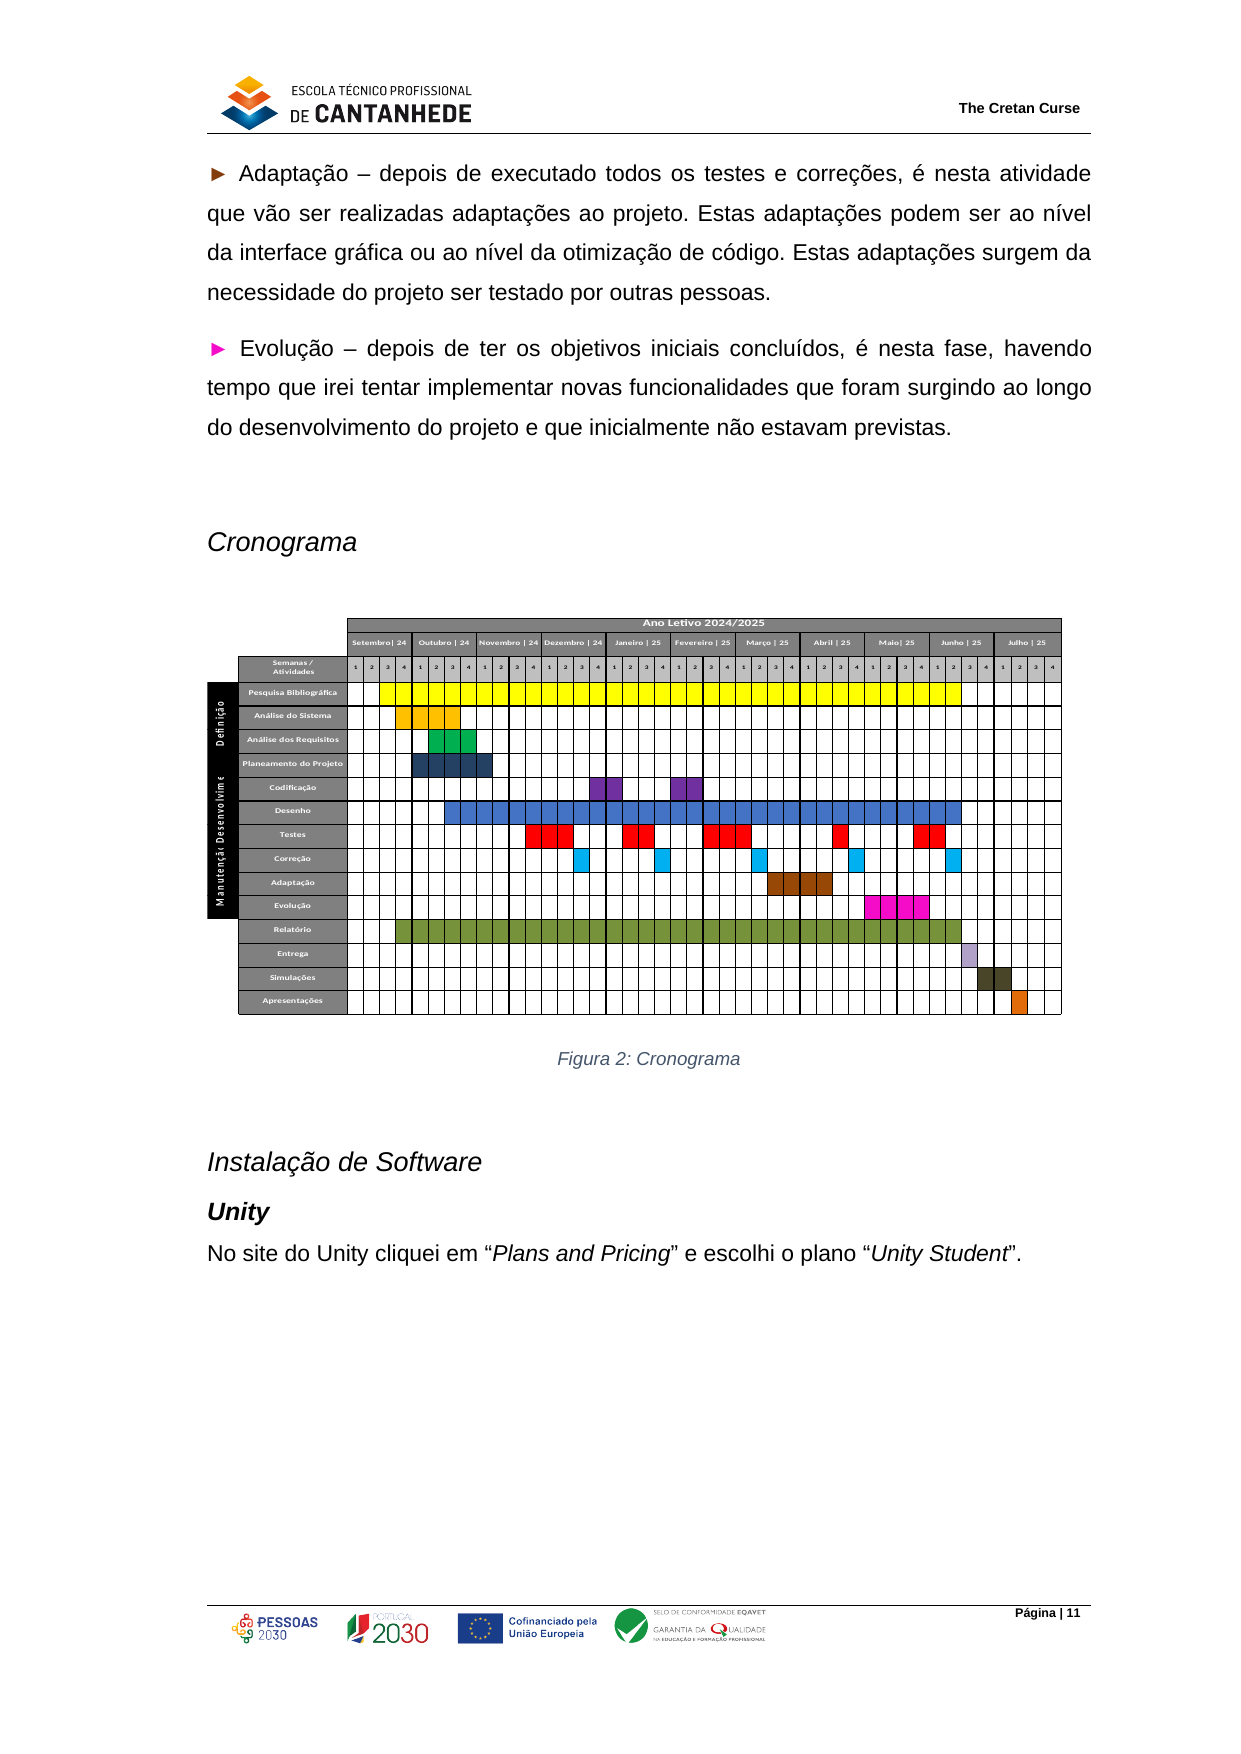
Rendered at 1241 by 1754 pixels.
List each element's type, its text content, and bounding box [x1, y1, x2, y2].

text Figura 2: Cronograma [207, 1048, 1092, 1069]
text ► Evolução – depois de ter os objetivos iniciais concluídos, é nesta fase, havendo tempo que irei tentar implementar novas funcionalidades que foram surgindo ao longo do desenvolvimento do projeto e que inicialmente não estavam previstas. [207, 334, 1092, 440]
subtitle Unity [207, 1197, 1092, 1226]
picture [218, 1606, 608, 1654]
picture [614, 1608, 766, 1643]
picture [218, 73, 475, 133]
subtitle Instalação de Software [207, 1146, 1092, 1177]
subtitle Cronograma [207, 526, 1092, 557]
text No site do Unity cliquei em “Plans and Pricing” e escolhi o plano “Unity Student”. [207, 1240, 1092, 1267]
text ► Adaptação – depois de executado todos os testes e correções, é nesta atividade que vão ser realizadas adaptações ao projeto. Estas adaptações podem ser ao nível da interface gráfica ou ao nível da otimização de código. Estas adaptações surgem da necessidade do projeto ser testado por outras pessoas. [207, 160, 1092, 305]
